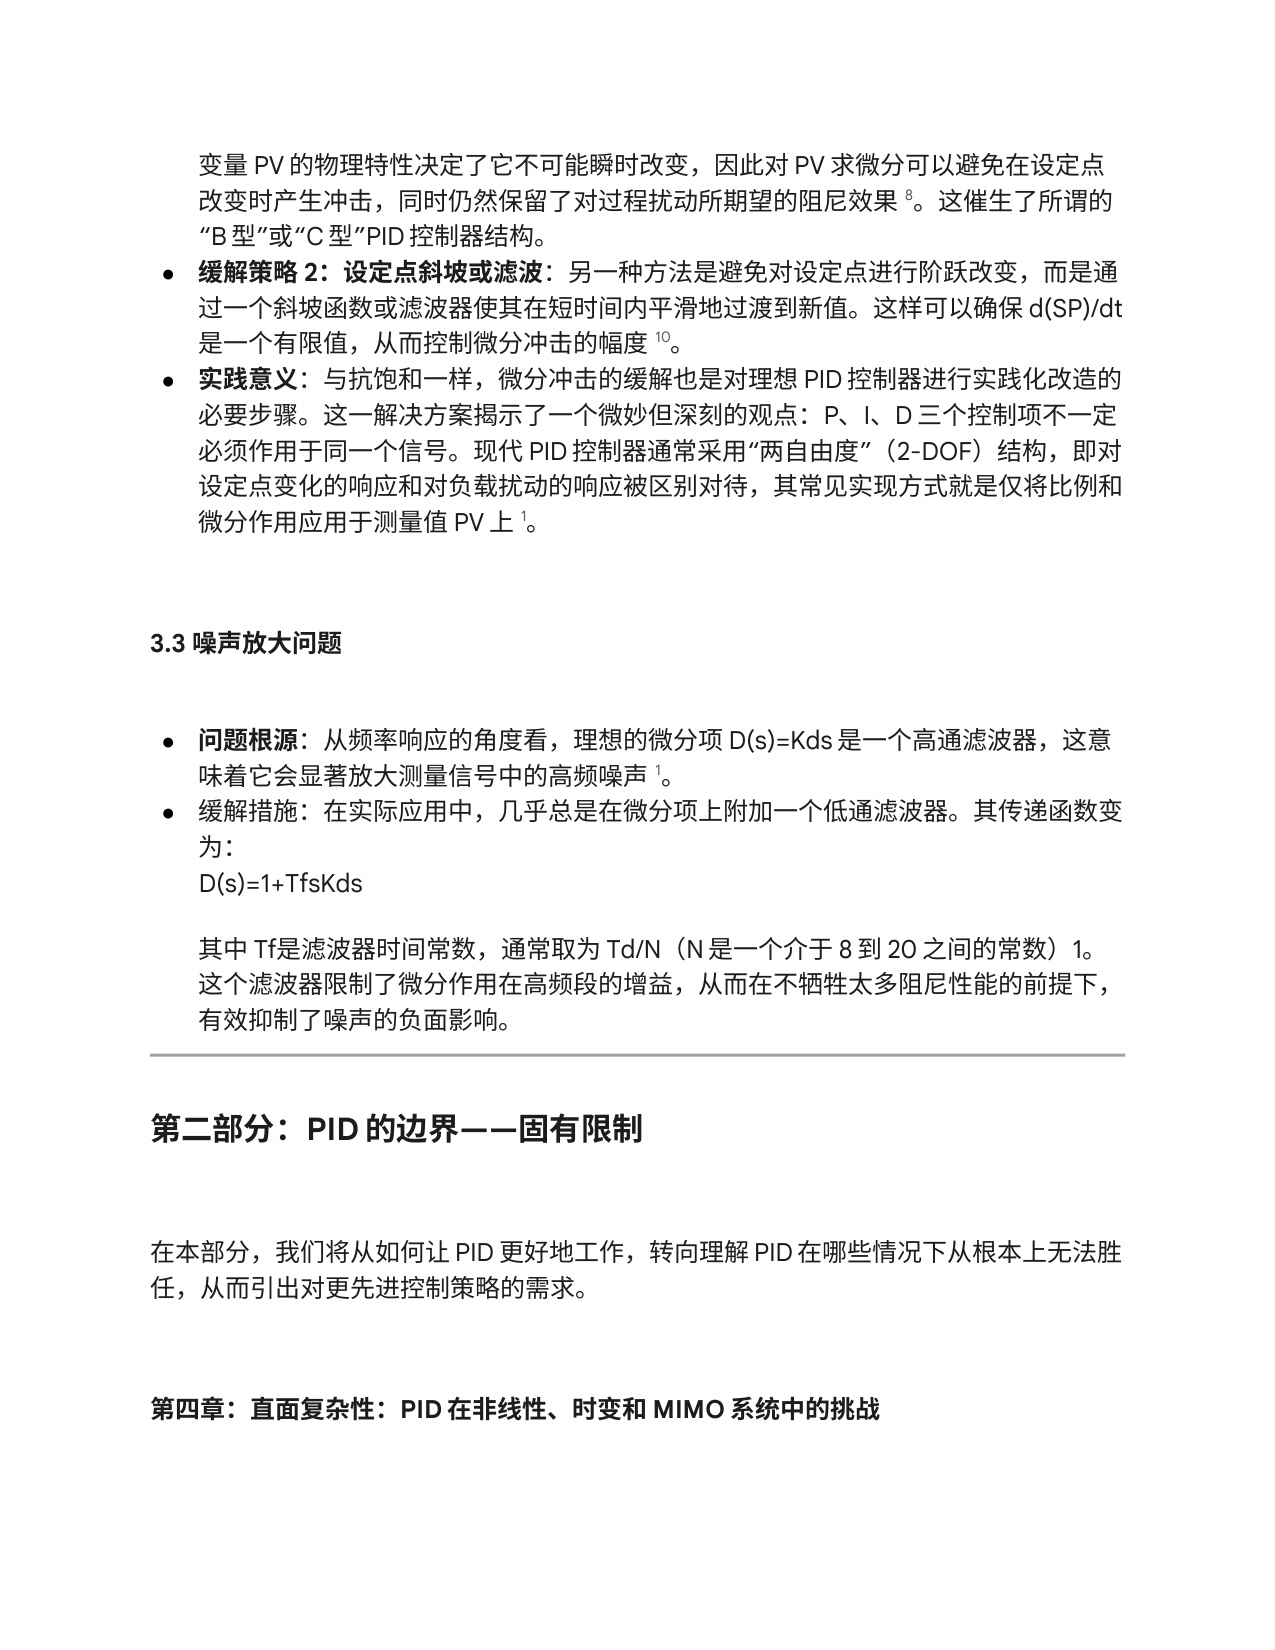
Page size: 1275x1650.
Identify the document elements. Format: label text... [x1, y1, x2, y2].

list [161, 150, 1125, 253]
list 问题根源：从频率响应的角度看，理想的微分项D(s)=Kd​s是一个高通滤波器，这意味着它会显著放大测量信号中的高频噪声 1。 [161, 725, 1125, 792]
list 缓解措施：在实际应用中，几乎总是在微分项上附加一个低通滤波器。其传递函数变为： D(s)=1+Tf​sKd​s​ 其中Tf​是滤波器时间常数，通常取为Td​/N（N是一个介于8到20之间的常数）1。这个滤波器限制了微分作用在高频段的增益，从而在不牺牲太多阻尼性能的前提下，有效抑制了噪声的负面影响。 [161, 797, 1125, 1037]
list 实践意义：与抗饱和一样，微分冲击的缓解也是对理想PID控制器进行实践化改造的必要步骤。这一解决方案揭示了一个微妙但深刻的观点：P、I、D三个控制项不一定必须作用于同一个信号。现代PID控制器通常采用“两自由度”（2-DOF）结构，即对设定点变化的响应和对负载扰动的响应被区别对待，其常见实现方式就是仅将比例和微分作用应用于测量值PV上 1。 [161, 364, 1125, 539]
text 在本部分，我们将从如何让PID更好地工作，转向理解PID在哪些情况下从根本上无法胜任，从而引出对更先进控制策略的需求。 [150, 1237, 1125, 1304]
subtitle 第二部分：PID的边界——固有限制 [150, 1110, 1125, 1149]
list 缓解策略2：设定点斜坡或滤波：另一种方法是避免对设定点进行阶跃改变，而是通过一个斜坡函数或滤波器使其在短时间内平滑地过渡到新值。这样可以确保d(SP)/dt是一个有限值，从而控制微分冲击的幅度 10。 [161, 257, 1125, 360]
subtitle 第四章：直面复杂性：PID在非线性、时变和MIMO系统中的挑战 [150, 1394, 1125, 1426]
subtitle 3.3 噪声放大问题 [150, 629, 1125, 660]
